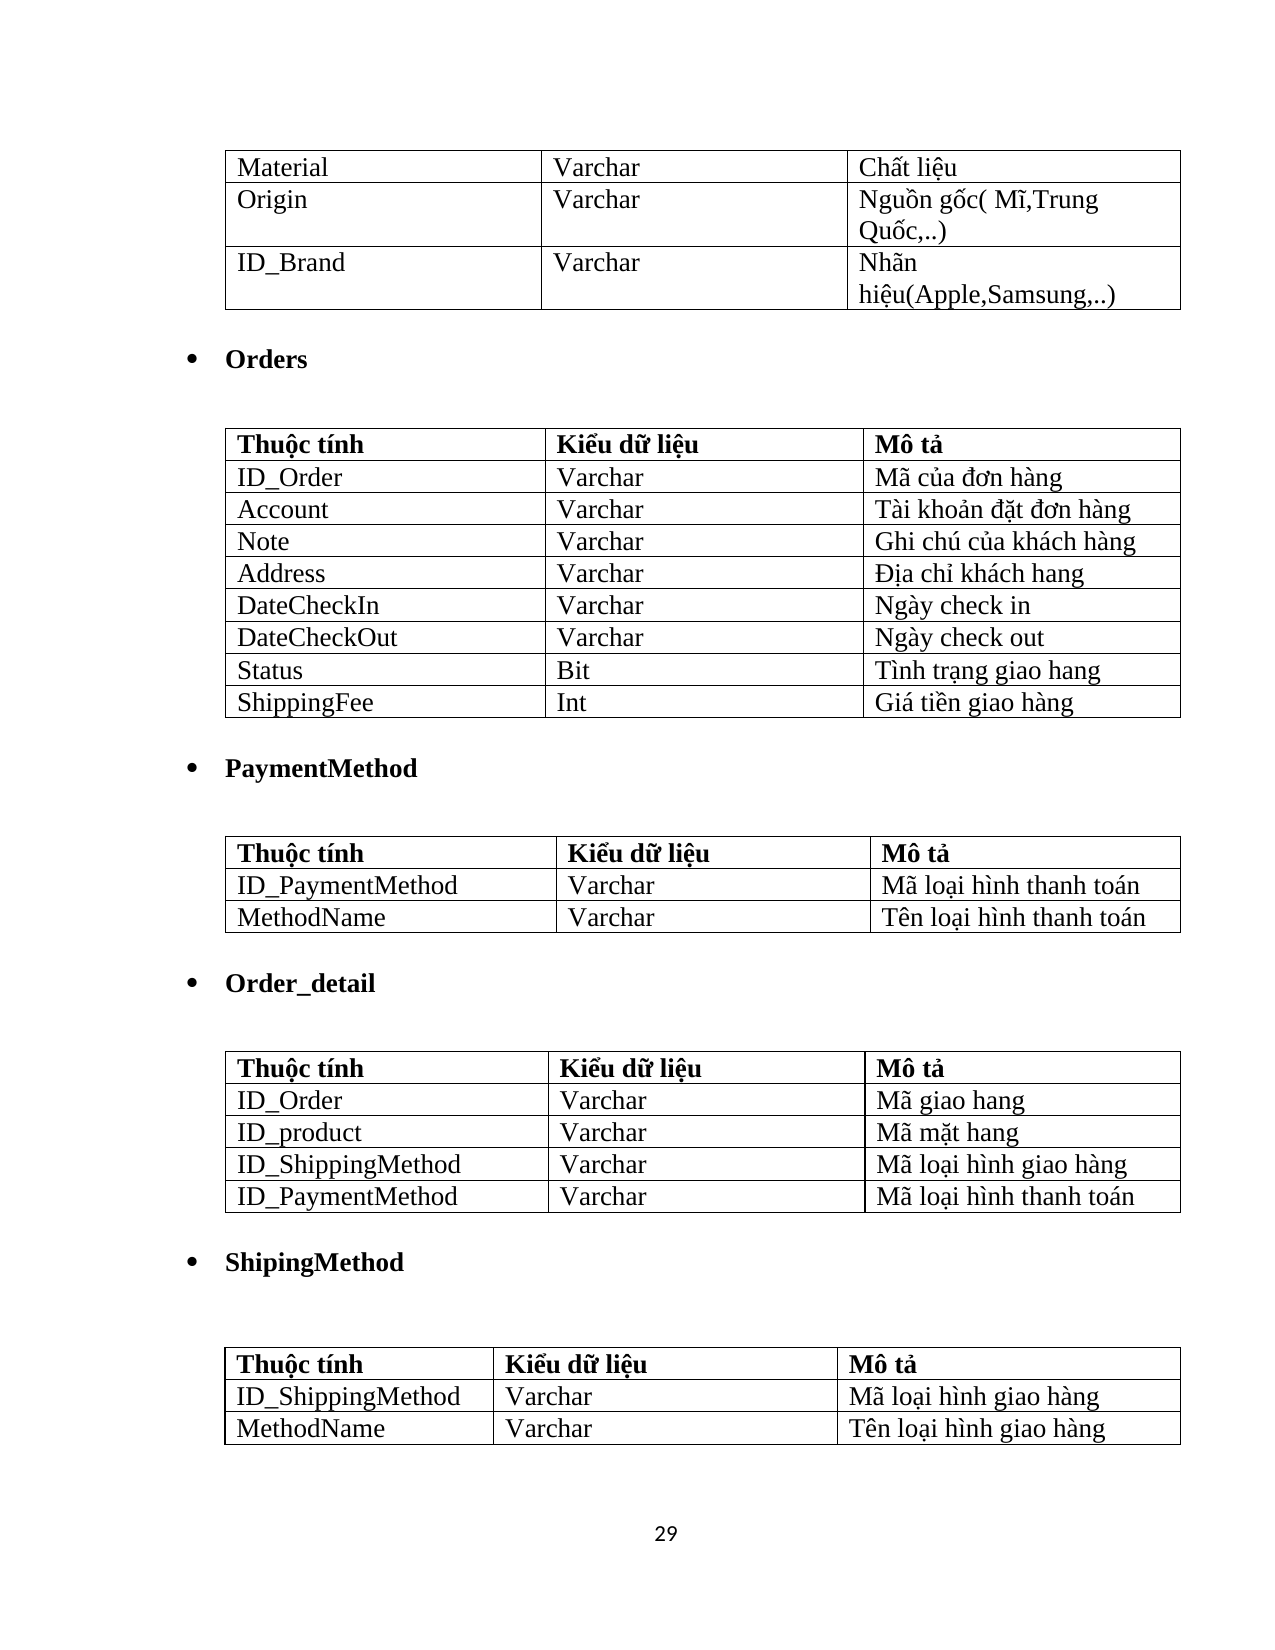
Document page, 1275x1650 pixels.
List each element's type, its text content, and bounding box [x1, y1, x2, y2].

table_cell Nhãn hiệu(Apple,Samsung,..) [848, 247, 1180, 309]
list ShipingMethod [187, 1246, 1181, 1277]
table_cell Bit [546, 654, 863, 685]
table_header Thuộc tính [226, 1052, 548, 1083]
table_cell Int [546, 686, 863, 717]
table_header Mô tả [864, 429, 1180, 459]
table_cell Varchar [546, 622, 863, 653]
list PaymentMethod [187, 752, 1181, 783]
table_cell Mã loại hình thanh toán [871, 869, 1180, 900]
table_cell Mã của đơn hàng [864, 461, 1180, 492]
table_cell Mã loại hình thanh toán [866, 1181, 1180, 1212]
table_cell Varchar [542, 247, 847, 309]
table_cell Varchar [546, 525, 863, 556]
table_header Thuộc tính [226, 1348, 493, 1379]
table_cell ID_PaymentMethod [226, 1181, 548, 1212]
table_cell Varchar [549, 1181, 864, 1212]
table_cell Tên loại hình giao hàng [838, 1412, 1180, 1443]
table_cell Address [226, 557, 545, 588]
table_header Mô tả [871, 837, 1180, 868]
table_cell ShippingFee [226, 686, 545, 717]
table_header Thuộc tính [226, 429, 545, 459]
table_cell Varchar [494, 1412, 837, 1443]
table_cell ID_PaymentMethod [226, 869, 556, 900]
table_cell Material [226, 151, 541, 182]
table_cell ID_ShippingMethod [226, 1148, 548, 1179]
table_cell Tên loại hình thanh toán [871, 901, 1180, 932]
table_cell Giá tiền giao hàng [864, 686, 1180, 717]
table_header Mô tả [866, 1052, 1180, 1083]
table_cell Ghi chú của khách hàng [864, 525, 1180, 556]
table_cell DateCheckOut [226, 622, 545, 653]
table_header Thuộc tính [226, 837, 556, 868]
table_cell Mã mặt hang [866, 1116, 1180, 1147]
table_cell Origin [226, 183, 541, 246]
table_cell Ngày check in [864, 589, 1180, 621]
list Orders [187, 343, 1181, 375]
table_cell MethodName [226, 1412, 493, 1443]
table_cell Địa chỉ khách hang [864, 557, 1180, 588]
table_cell Ngày check out [864, 622, 1180, 653]
table_header Kiểu dữ liệu [546, 429, 863, 459]
table_cell Varchar [542, 183, 847, 246]
table_cell ID_product [226, 1116, 548, 1147]
table_cell ID_Brand [226, 247, 541, 309]
table_cell Tài khoản đặt đơn hàng [864, 493, 1180, 524]
table_cell Varchar [546, 589, 863, 621]
table_cell Status [226, 654, 545, 685]
table_cell Account [226, 493, 545, 524]
list Order_detail [187, 967, 1181, 998]
table_header Mô tả [838, 1348, 1180, 1379]
table_cell Mã giao hang [866, 1084, 1180, 1115]
table_cell Varchar [549, 1084, 864, 1115]
table_cell Varchar [557, 901, 870, 932]
table_cell Note [226, 525, 545, 556]
table_cell ID_Order [226, 461, 545, 492]
table_cell Mã loại hình giao hàng [838, 1380, 1180, 1411]
table_cell ID_ShippingMethod [226, 1380, 493, 1411]
table_cell Varchar [557, 869, 870, 900]
table_cell Varchar [542, 151, 847, 182]
table_cell Varchar [546, 461, 863, 492]
table_cell ID_Order [226, 1084, 548, 1115]
table_cell Varchar [549, 1116, 864, 1147]
table_cell Varchar [549, 1148, 864, 1179]
table_cell Tình trạng giao hang [864, 654, 1180, 685]
table_cell Varchar [546, 493, 863, 524]
table_cell Nguồn gốc( Mĩ,Trung Quốc,..) [848, 183, 1180, 246]
table_header Kiểu dữ liệu [549, 1052, 864, 1083]
table_cell Varchar [494, 1380, 837, 1411]
table_header Kiểu dữ liệu [494, 1348, 837, 1379]
table_header Kiểu dữ liệu [557, 837, 870, 868]
table_cell Chất liệu [848, 151, 1180, 182]
table_cell Mã loại hình giao hàng [866, 1148, 1180, 1179]
table_cell MethodName [226, 901, 556, 932]
table_cell DateCheckIn [226, 589, 545, 621]
table_cell Varchar [546, 557, 863, 588]
